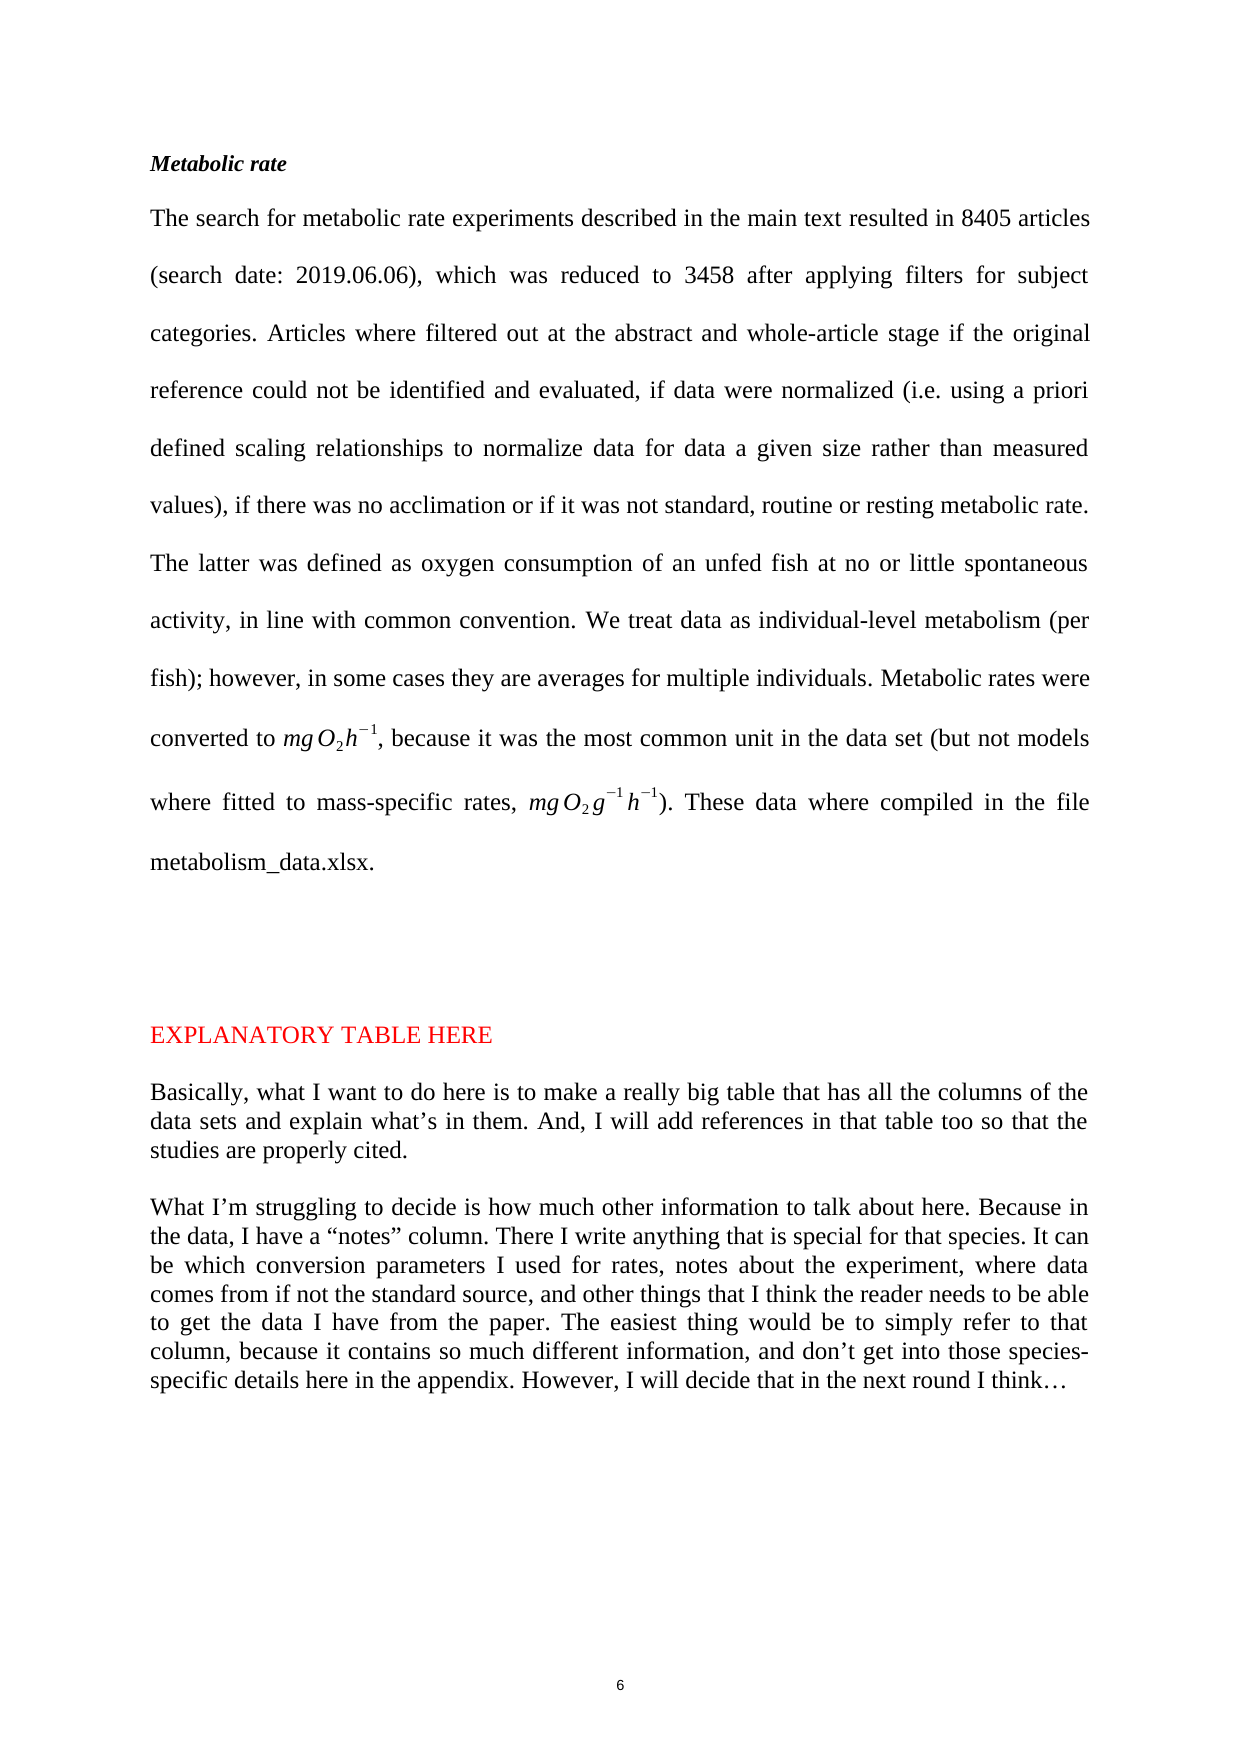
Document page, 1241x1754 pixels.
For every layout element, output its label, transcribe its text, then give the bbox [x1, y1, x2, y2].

text Basically, what I want to do here is to make a really big table that has all the columns of the data sets and explain what’s in them. And, I will add references in that table too so that the studies are properly cited. [150, 1077, 1090, 1164]
text EXPLANATORY TABLE HERE [150, 1020, 1090, 1049]
text The search for metabolic rate experiments described in the main text resulted in 8405 articles (search date: 2019.06.06), which was reduced to 3458 after applying filters for subject categories. Articles where filtered out at the abstract and whole-article stage if the original reference could not be identified and evaluated, if data were normalized (i.e. using a priori defined scaling relationships to normalize data for data a given size rather than measured values), if there was no acclimation or if it was not standard, routine or resting metabolic rate. The latter was defined as oxygen consumption of an unfed fish at no or little spontaneous activity, in line with common convention. We treat data as individual-level metabolism (per fish); however, in some cases they are averages for multiple individuals. Metabolic rates were converted to , because it was the most common unit in the data set (but not models where fitted to mass-specific rates, ). These data where compiled in the file metabolism_data.xlsx. [150, 203, 1090, 876]
text What I’m struggling to decide is how much other information to talk about here. Because in the data, I have a “notes” column. There I write anything that is special for that species. It can be which conversion parameters I used for rates, notes about the experiment, where data comes from if not the standard source, and other things that I think the reader needs to be able to get the data I have from the paper. The easiest thing would be to simply refer to that column, because it contains so much different information, and don’t get into those species-specific details here in the appendix. However, I will decide that in the next round I think… [150, 1192, 1090, 1394]
subtitle Metabolic rate [150, 150, 1090, 176]
